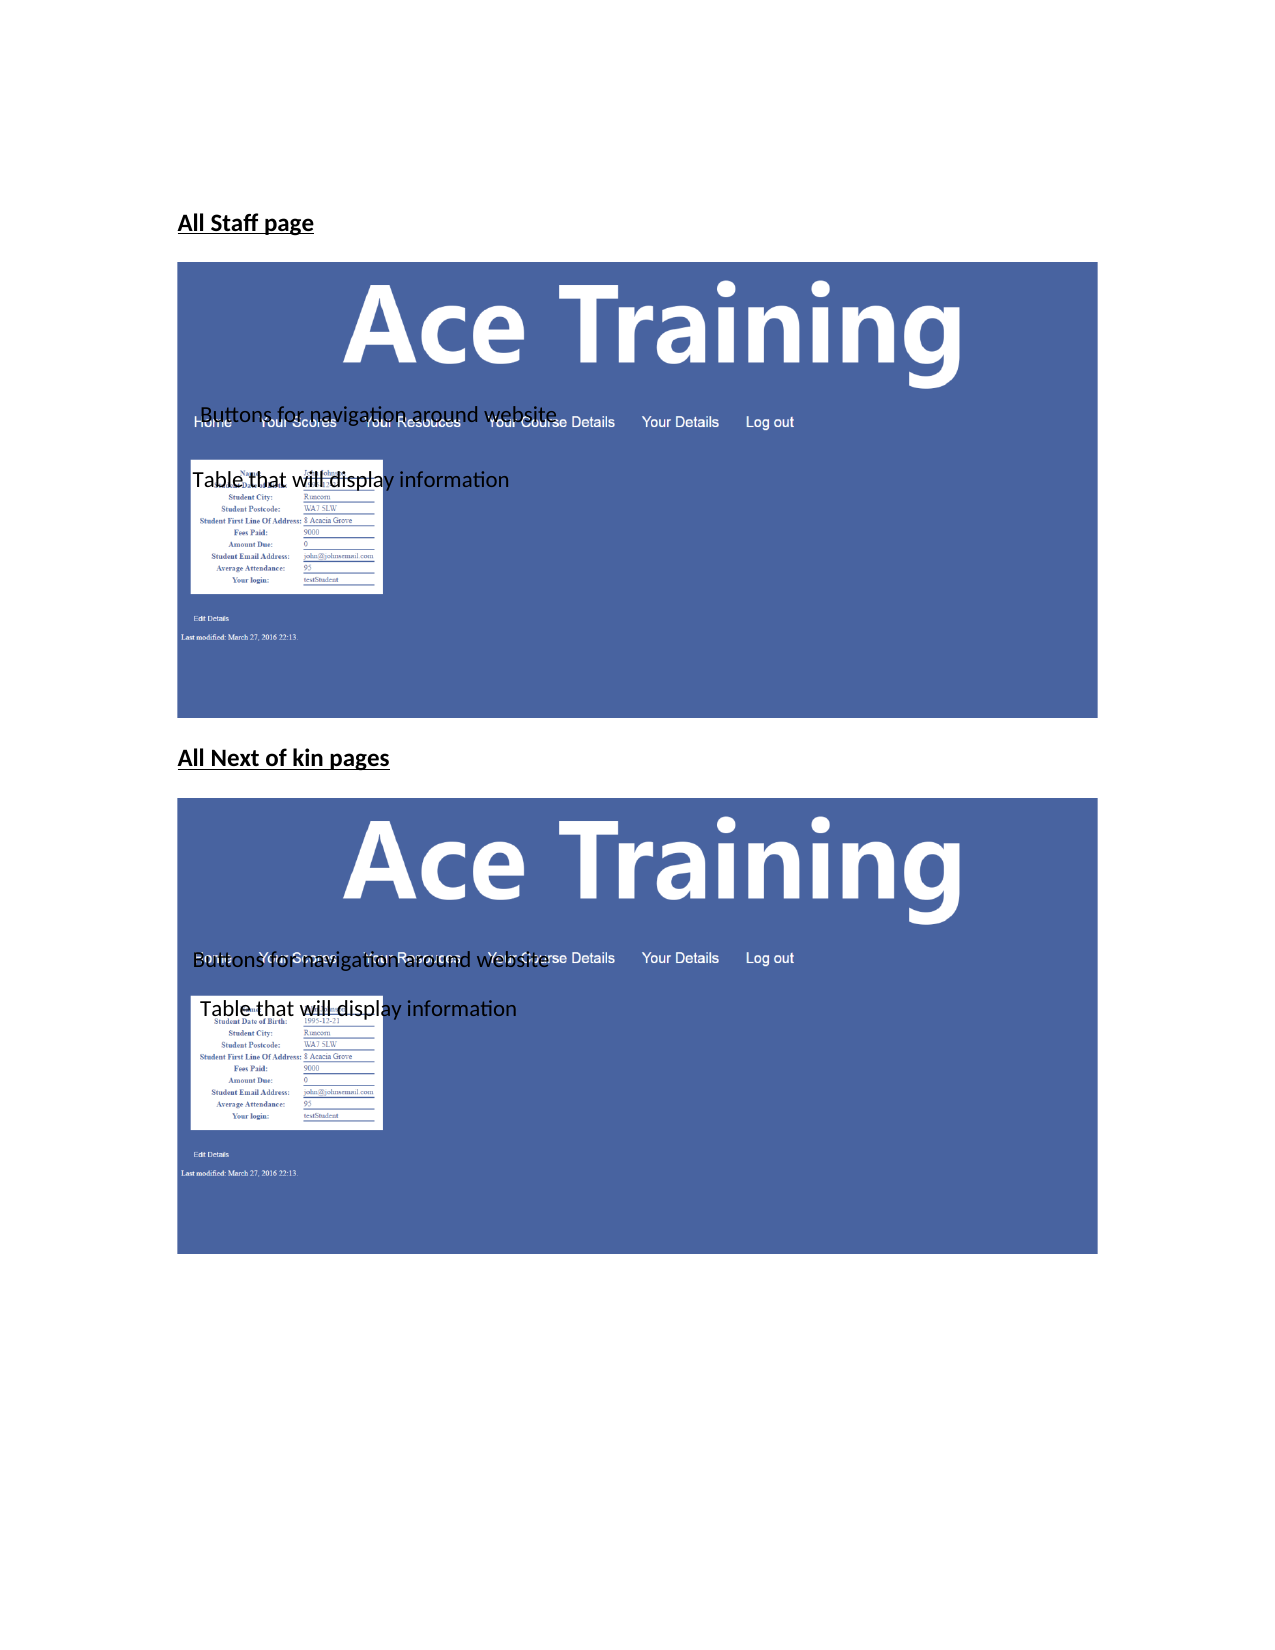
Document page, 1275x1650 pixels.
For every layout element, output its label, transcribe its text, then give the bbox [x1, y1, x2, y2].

text All Next of kin pages [177, 742, 1098, 773]
text All Staff page [177, 207, 1098, 237]
picture [177, 262, 1098, 718]
picture [177, 798, 1098, 1254]
